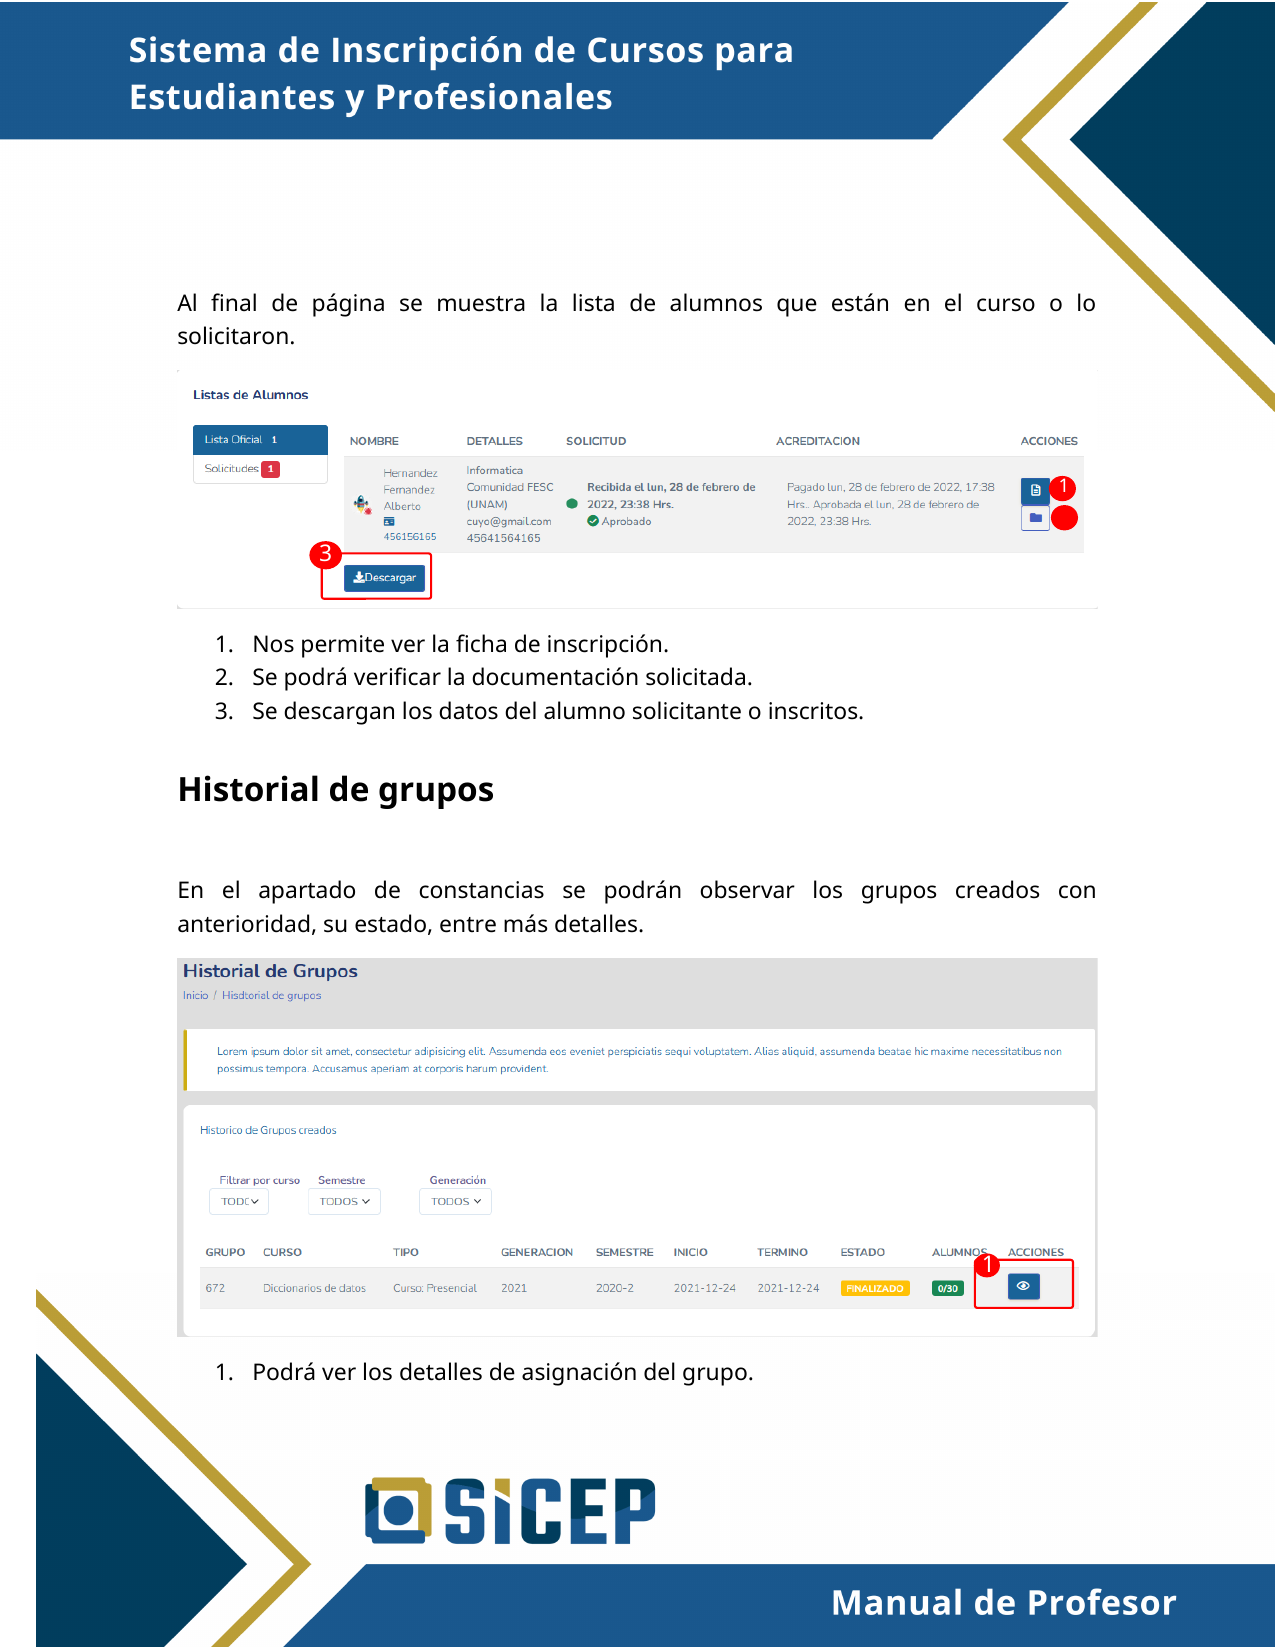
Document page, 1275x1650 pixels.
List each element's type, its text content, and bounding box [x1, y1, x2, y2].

list Nos permite ver la ficha de inscripción. [214, 627, 1098, 659]
subtitle Historial de grupos [177, 766, 1098, 812]
list Se podrá verificar la documentación solicitada. [214, 661, 1098, 692]
text En el apartado de constancias se podrán observar los grupos creados con anterioridad, su estado, entre más detalles. [177, 874, 1098, 939]
list Podrá ver los detalles de asignación del grupo. [214, 1356, 1098, 1387]
list Se descargan los datos del alumno solicitante o inscritos. [214, 695, 1098, 726]
picture [36, 958, 1275, 1647]
picture [0, 2, 1275, 609]
text Al final de página se muestra la lista de alumnos que están en el curso o lo solicitaron. [177, 287, 1098, 352]
